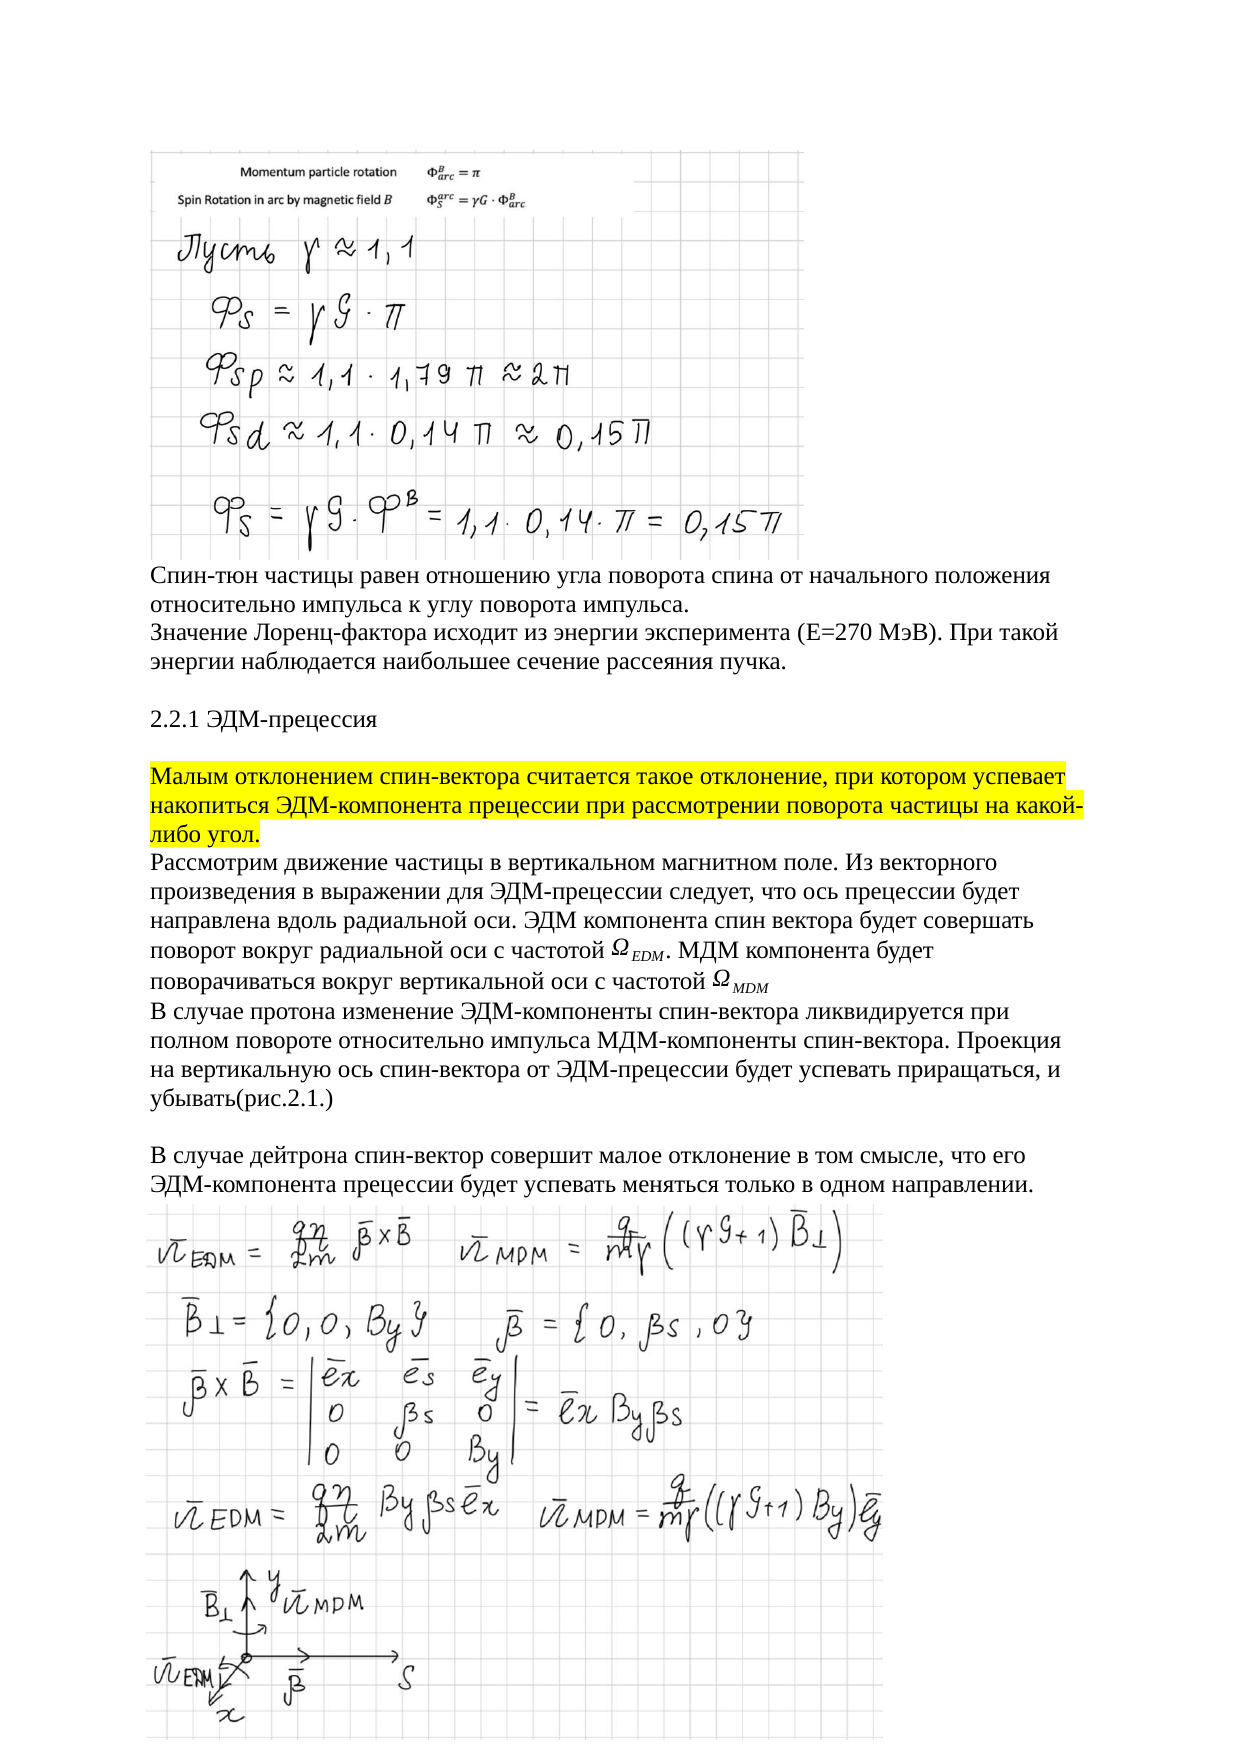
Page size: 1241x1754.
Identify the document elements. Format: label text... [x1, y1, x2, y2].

text Спин-тюн частицы равен отношению угла поворота спина от начального положения относительно импульса к углу поворота импульса. [150, 560, 1090, 617]
picture [150, 150, 804, 560]
text Малым отклонением спин-вектора считается такое отклонение, при котором успевает накопиться ЭДМ-компонента прецессии при рассмотрении поворота частицы на какой-либо угол. [260, 761, 1090, 847]
text В случае протона изменение ЭДМ-компоненты спин-вектора ликвидируется при полном повороте относительно импульса МДМ-компоненты спин-вектора. Проекция на вертикальную ось спин-вектора от ЭДМ-прецессии будет успевать приращаться, и убывать(рис.2.1.) [150, 996, 1090, 1111]
text В случае дейтрона спин-вектор совершит малое отклонение в том смысле, что его ЭДМ-компонента прецессии будет успевать меняться только в одном направлении. [150, 1140, 1090, 1198]
picture [145, 1204, 883, 1740]
text Рассмотрим движение частицы в вертикальном магнитном поле. Из векторного произведения в выражении для ЭДМ-прецессии следует, что ось прецессии будет направлена вдоль радиальной оси. ЭДМ компонента спин вектора будет совершать поворот вокруг радиальной оси с частотой . МДМ компонента будет поворачиваться вокруг вертикальной оси с частотой [150, 847, 1090, 996]
text 2.2.1 ЭДМ-прецессия [150, 704, 1090, 732]
text Значение Лоренц-фактора исходит из энергии эксперимента (E=270 МэВ). При такой энергии наблюдается наибольшее сечение рассеяния пучка. [150, 617, 1090, 675]
